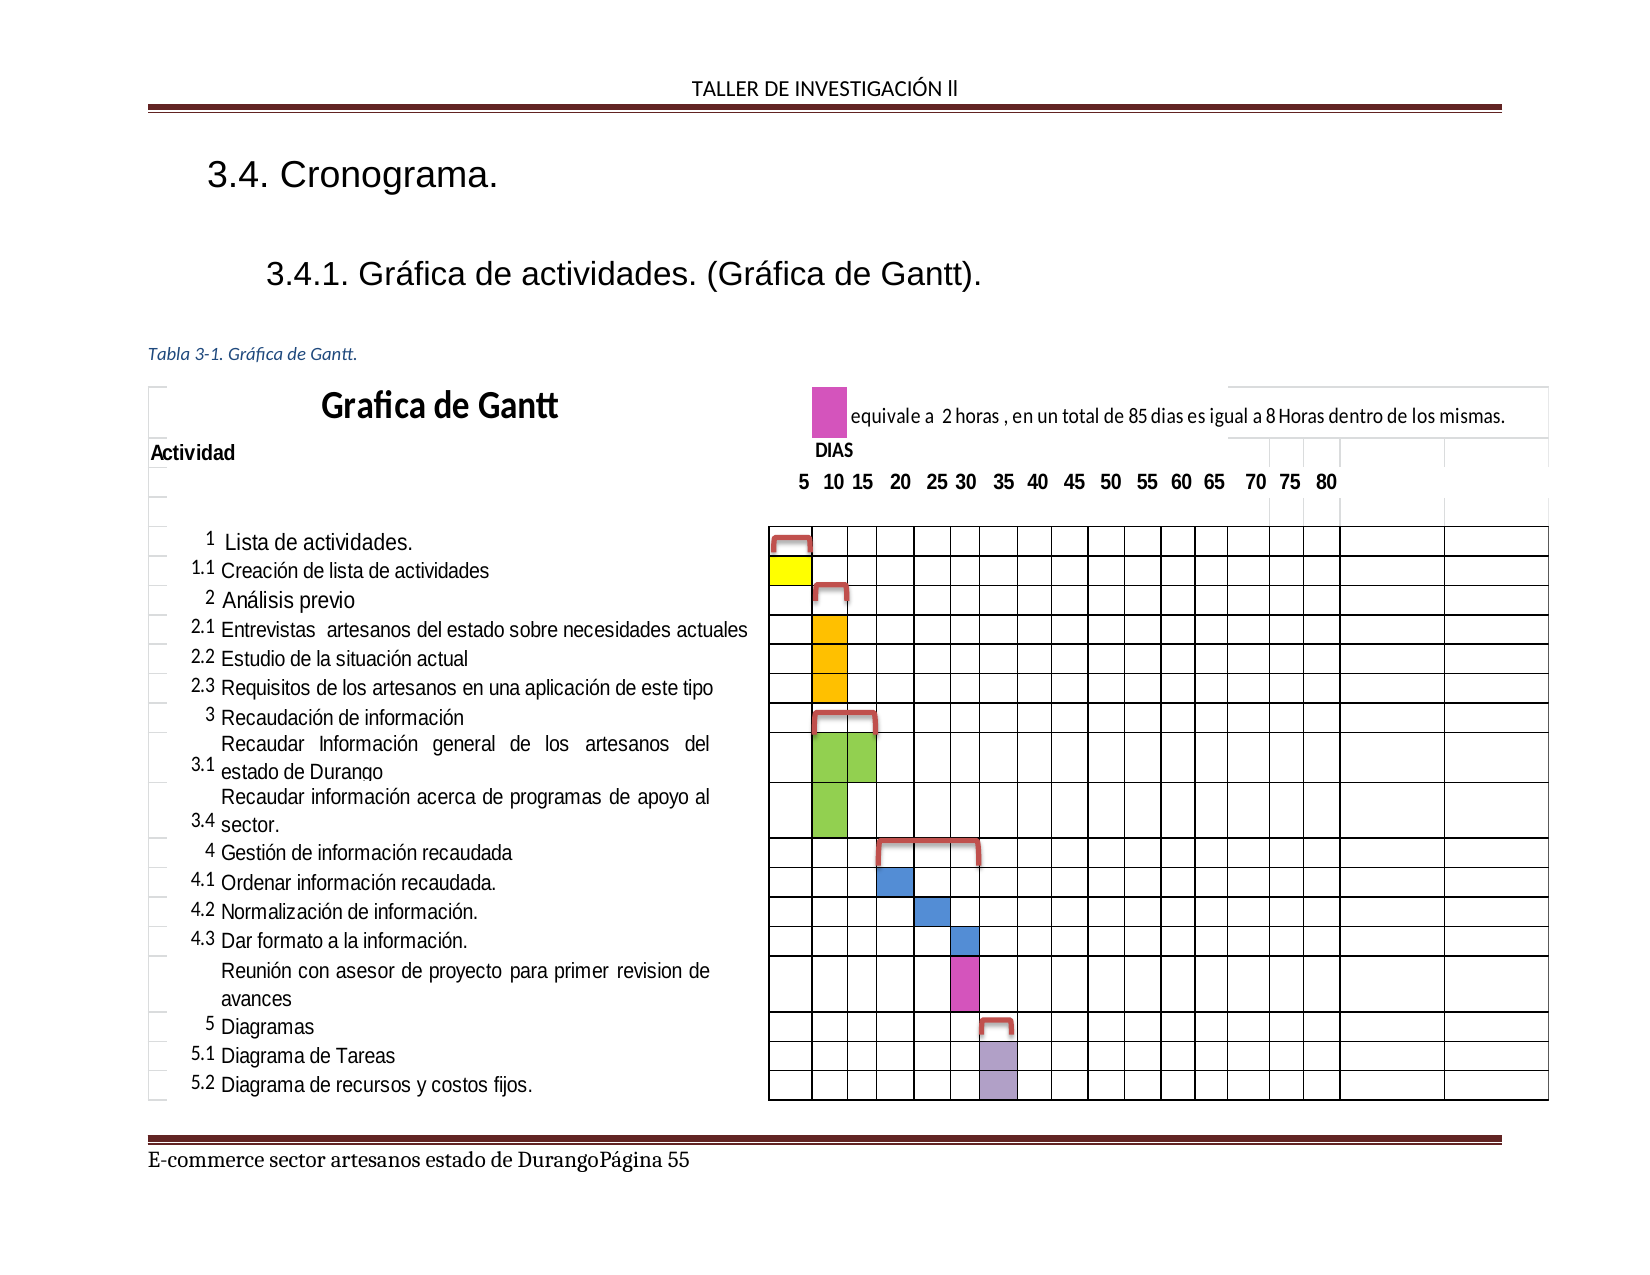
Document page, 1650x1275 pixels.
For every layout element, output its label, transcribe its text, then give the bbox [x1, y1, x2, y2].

subtitle 3.4.1. Gráfica de actividades. (Gráfica de Gantt). [266, 254, 1502, 293]
subtitle 3.4. Cronograma. [207, 152, 1502, 195]
